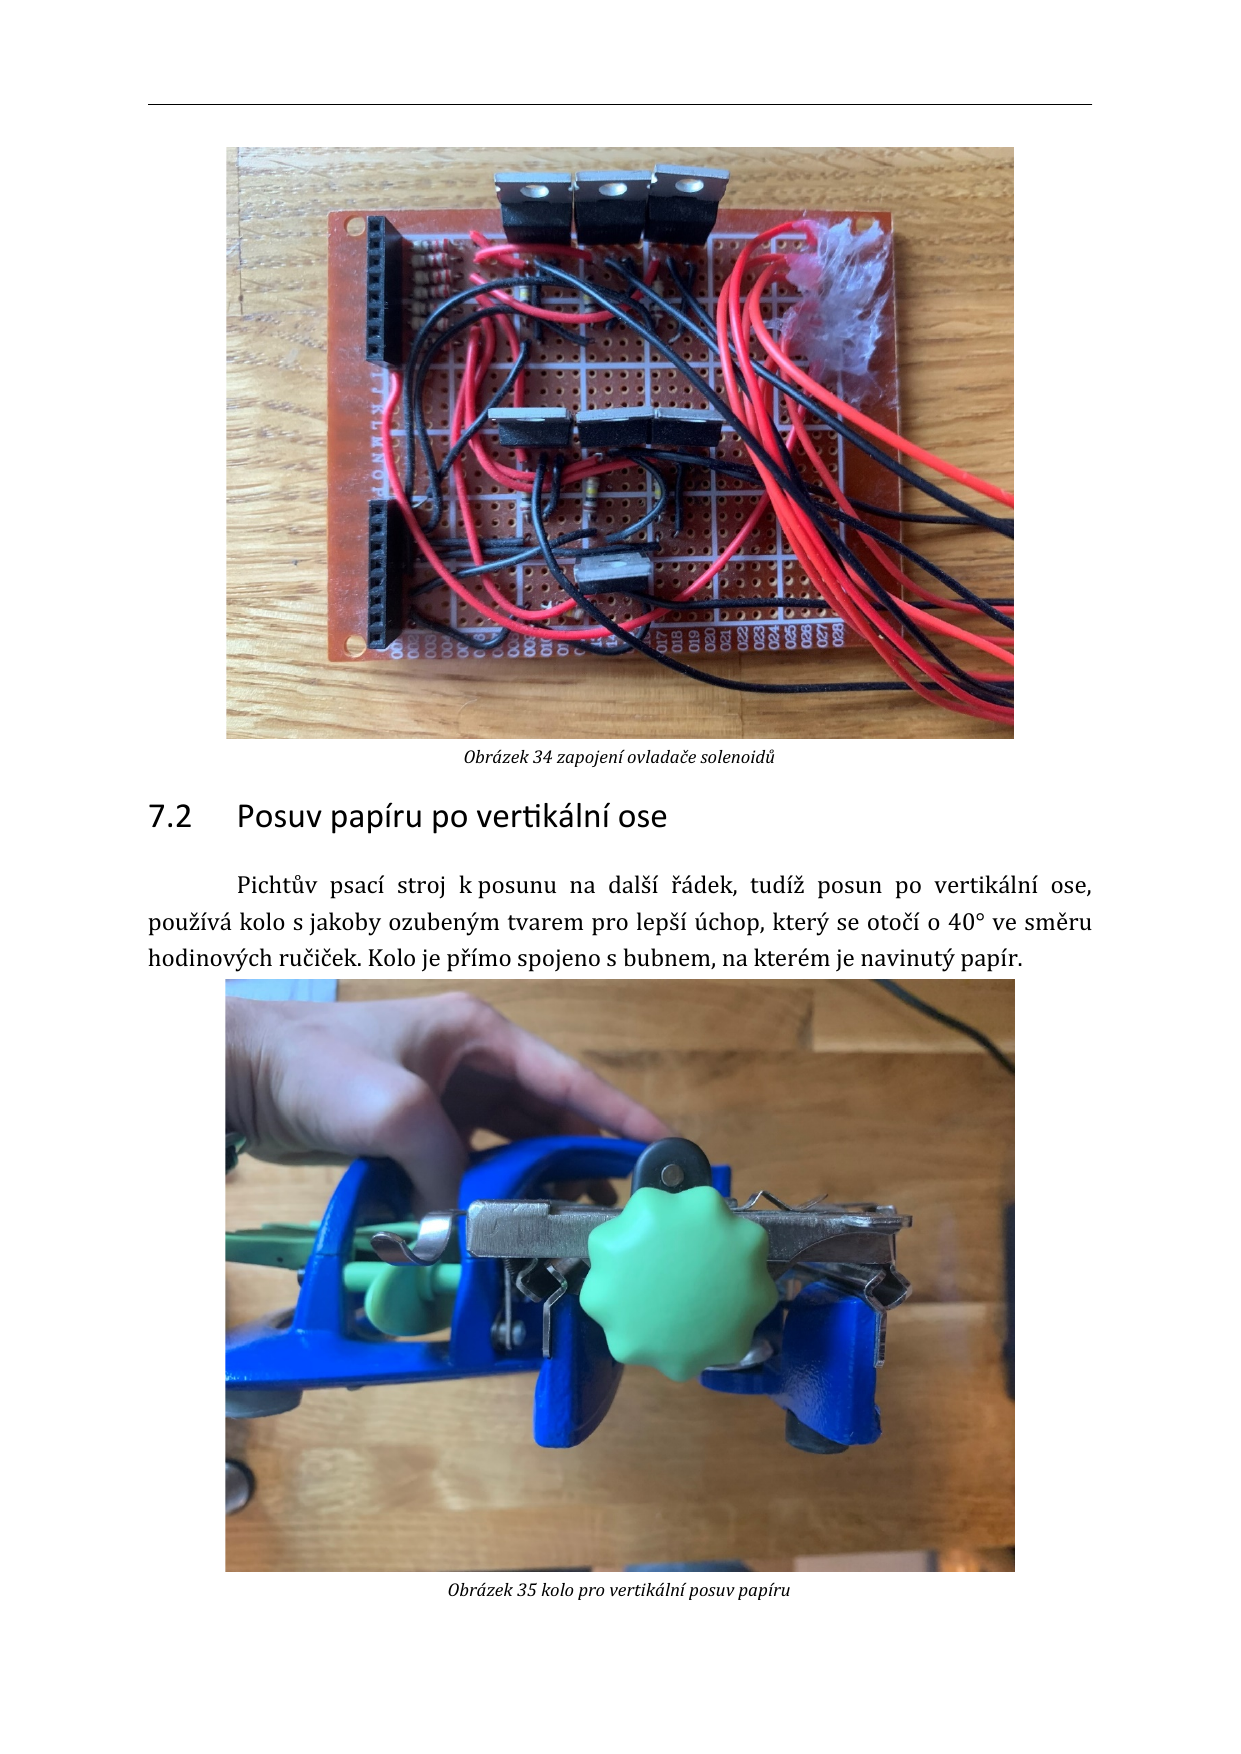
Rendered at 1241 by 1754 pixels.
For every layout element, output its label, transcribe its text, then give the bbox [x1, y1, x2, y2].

picture [226, 147, 1014, 739]
text Obrázek 35 kolo pro vertikální posuv papíru [148, 1579, 1092, 1601]
text Obrázek 34 zapojení ovladače solenoidů [148, 746, 1092, 768]
text Pichtův psací stroj k posunu na další řádek, tudíž posun po vertikální ose, používá kolo s jakoby ozubeným tvarem pro lepší úchop, který se otočí o 40° ve směru hodinových ručiček. Kolo je přímo spojeno s bubnem, na kterém je navinutý papír. [148, 870, 1092, 972]
picture [225, 979, 1015, 1572]
subtitle Posuv papíru po vertikální ose [148, 793, 1092, 836]
